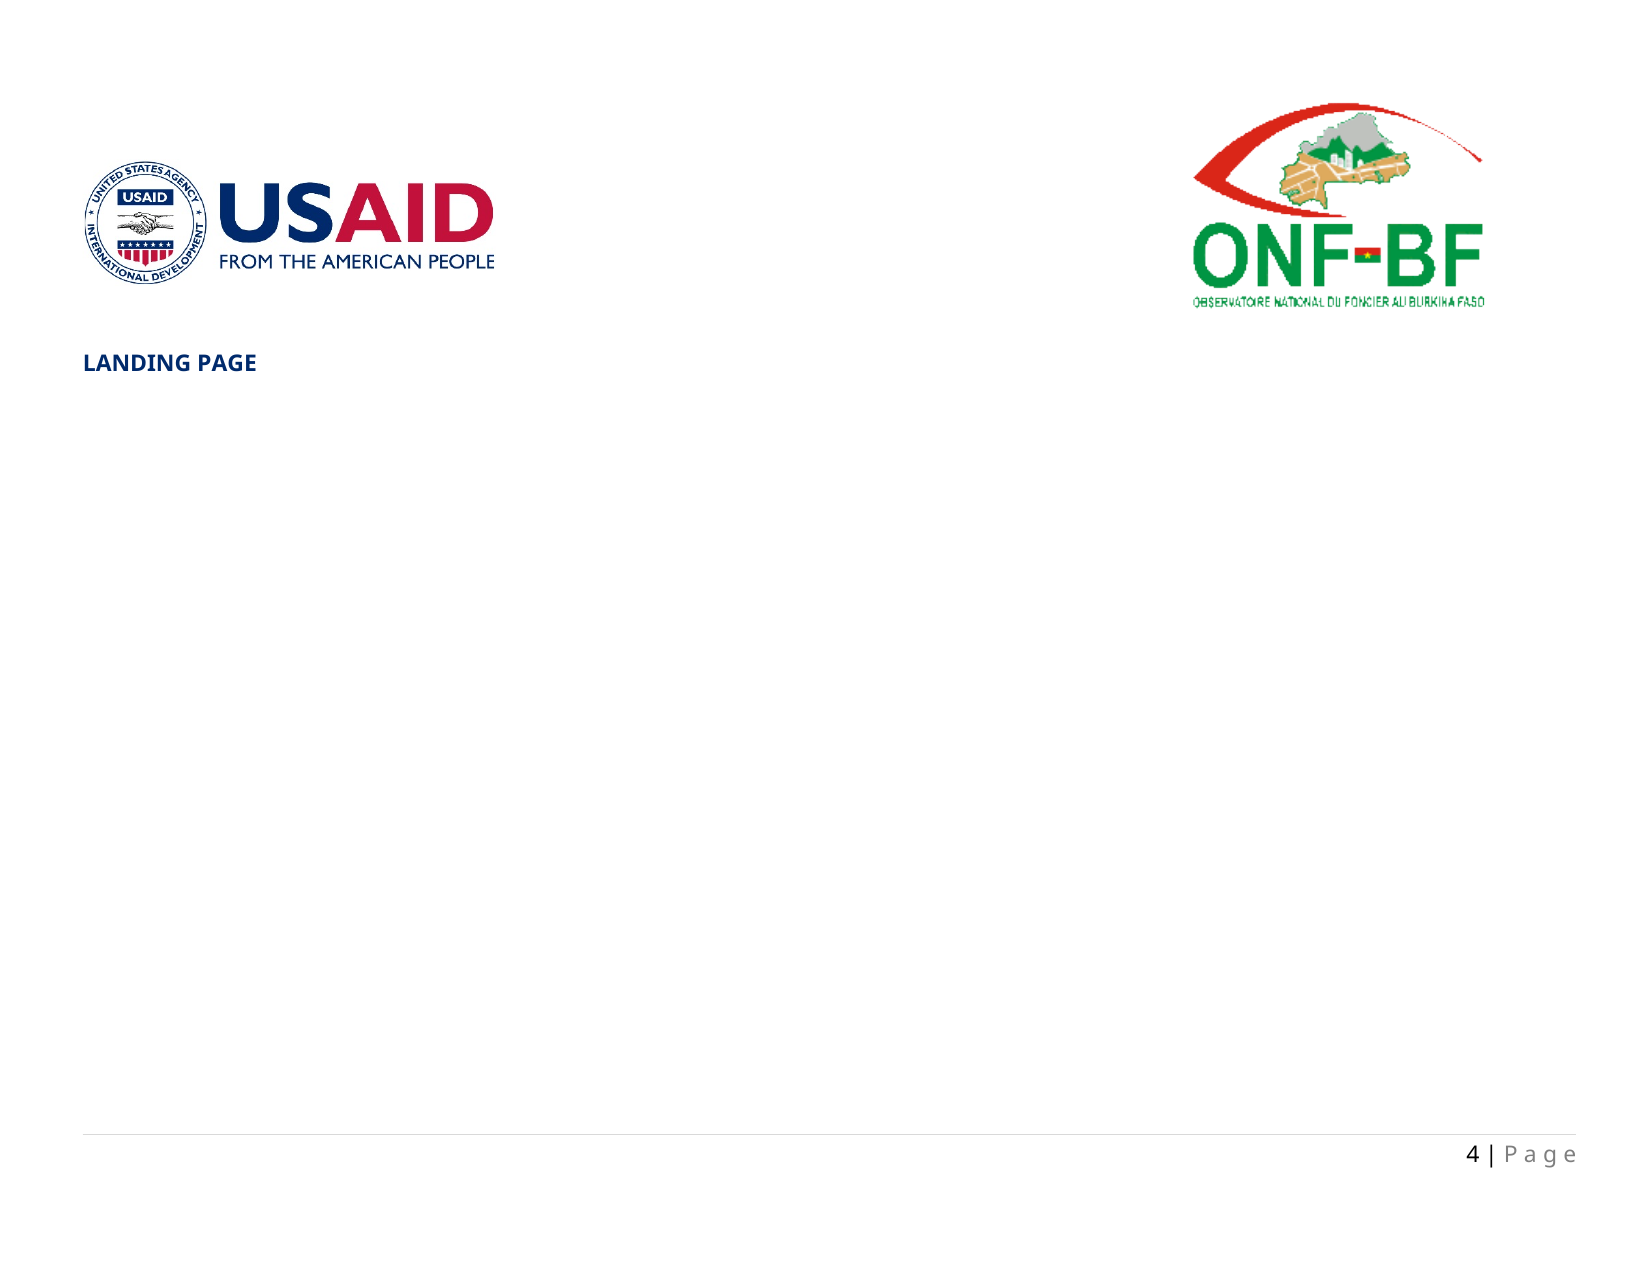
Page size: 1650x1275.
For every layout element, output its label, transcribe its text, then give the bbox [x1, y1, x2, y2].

subtitle Landing Page [83, 151, 1576, 377]
picture [1134, 100, 1555, 151]
